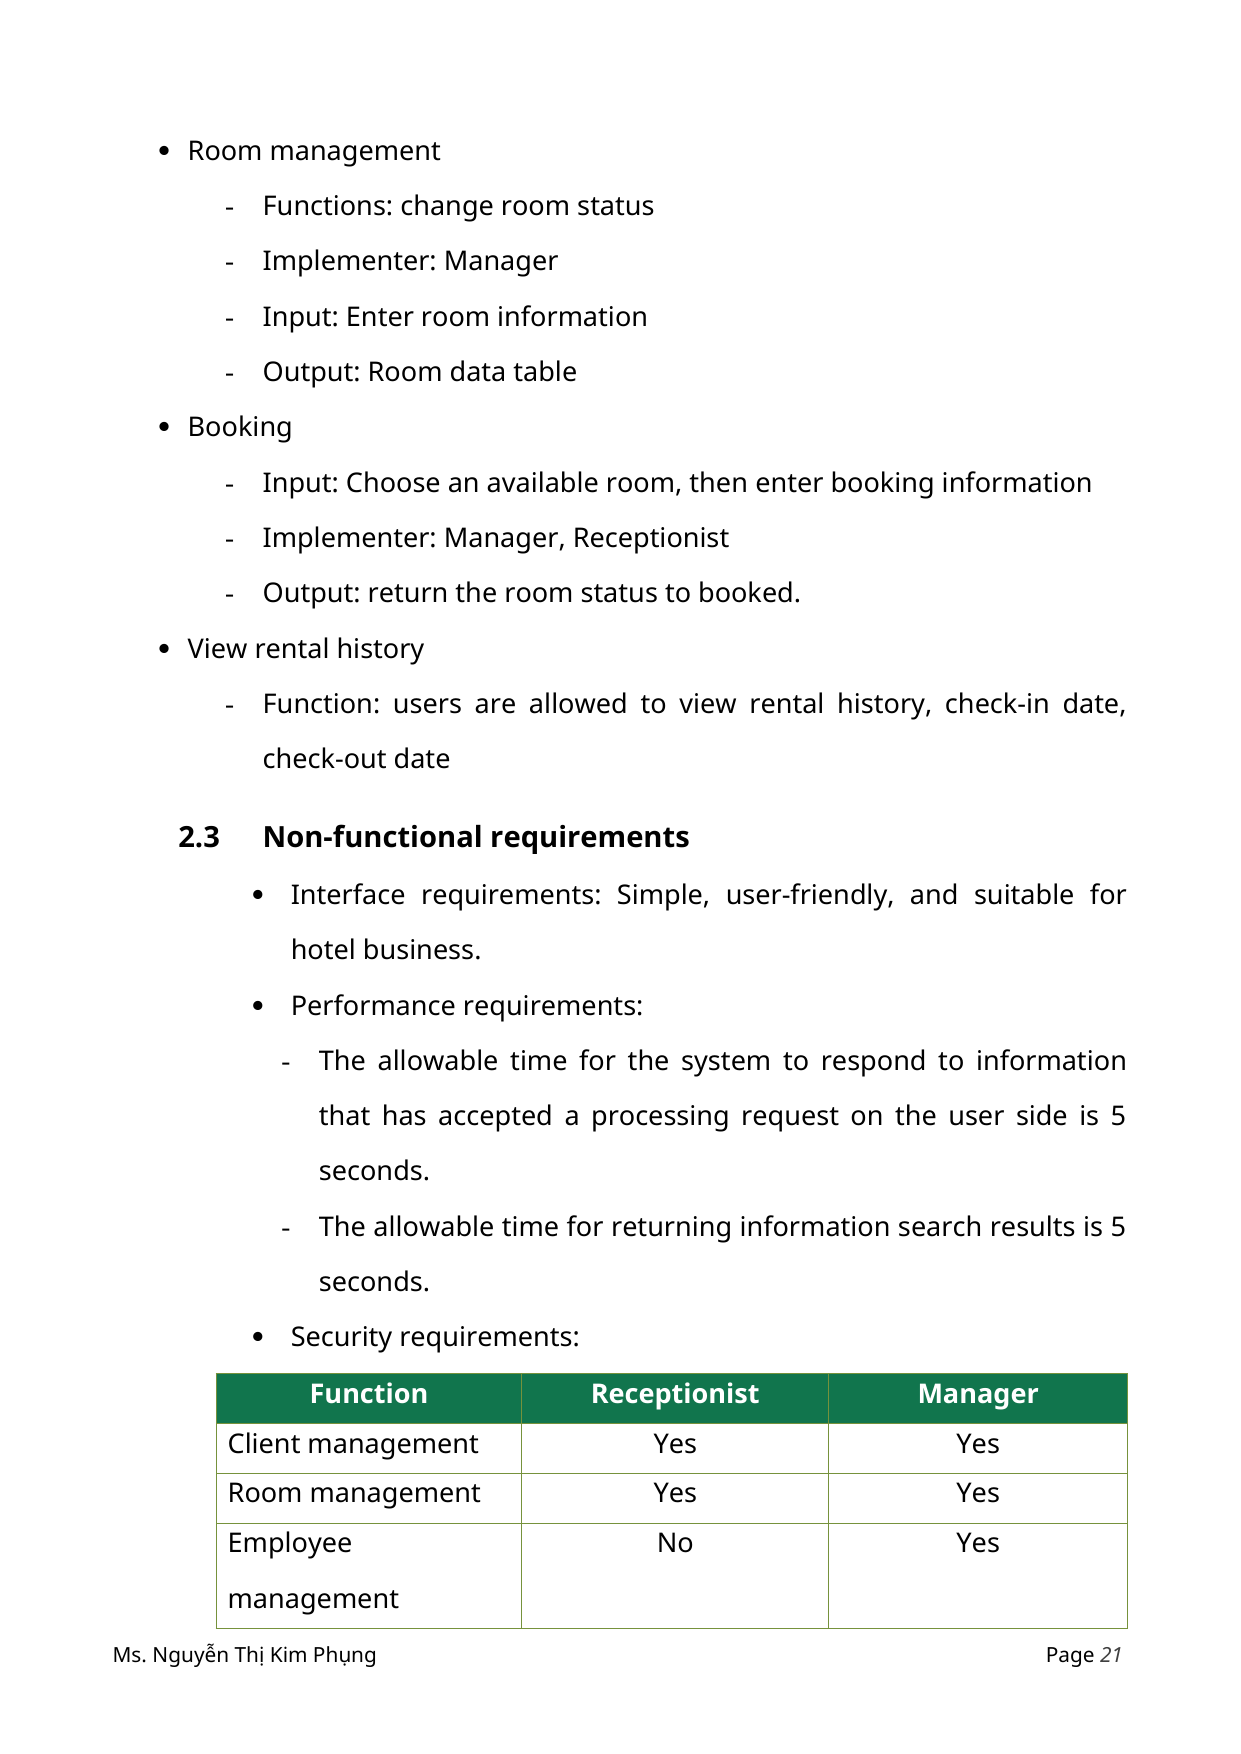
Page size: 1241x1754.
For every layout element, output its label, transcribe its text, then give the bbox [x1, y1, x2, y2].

list Implementer: Manager [225, 242, 1128, 279]
list Implementer: Manager, Receptionist [225, 518, 1128, 555]
table_cell Client management [217, 1424, 521, 1473]
list Output: return the room status to booked. [225, 574, 1128, 611]
table_header Receptionist [522, 1374, 828, 1423]
list Output: Room data table [225, 352, 1128, 389]
table_cell Yes [522, 1474, 828, 1523]
table_cell Yes [829, 1474, 1127, 1523]
table_header Function [217, 1374, 521, 1423]
list Input: Choose an available room, then enter booking information [225, 463, 1128, 500]
table_cell Employee management [217, 1524, 521, 1628]
list The allowable time for the system to respond to information that has accepted a processing request on the user side is 5 seconds. [281, 1041, 1128, 1189]
list Function: users are allowed to view rental history, check-in date, check-out date [225, 684, 1128, 777]
table_cell Yes [829, 1424, 1127, 1473]
list Security requirements: [253, 1318, 1128, 1355]
table_cell No [522, 1524, 828, 1628]
list Performance requirements: [253, 986, 1128, 1023]
list Functions: change room status [225, 187, 1128, 223]
list The allowable time for returning information search results is 5 seconds. [281, 1207, 1128, 1299]
list Input: Enter room information [225, 297, 1128, 334]
table_cell Yes [522, 1424, 828, 1473]
table_header Manager [829, 1374, 1127, 1423]
list Room management [159, 131, 1128, 168]
table_cell Room management [217, 1474, 521, 1523]
table_cell Yes [829, 1524, 1127, 1628]
list Interface requirements: Simple, user-friendly, and suitable for hotel business. [253, 875, 1128, 967]
list View rental history [159, 629, 1128, 666]
subtitle Non-functional requirements [178, 816, 1128, 856]
list Booking [159, 408, 1128, 445]
